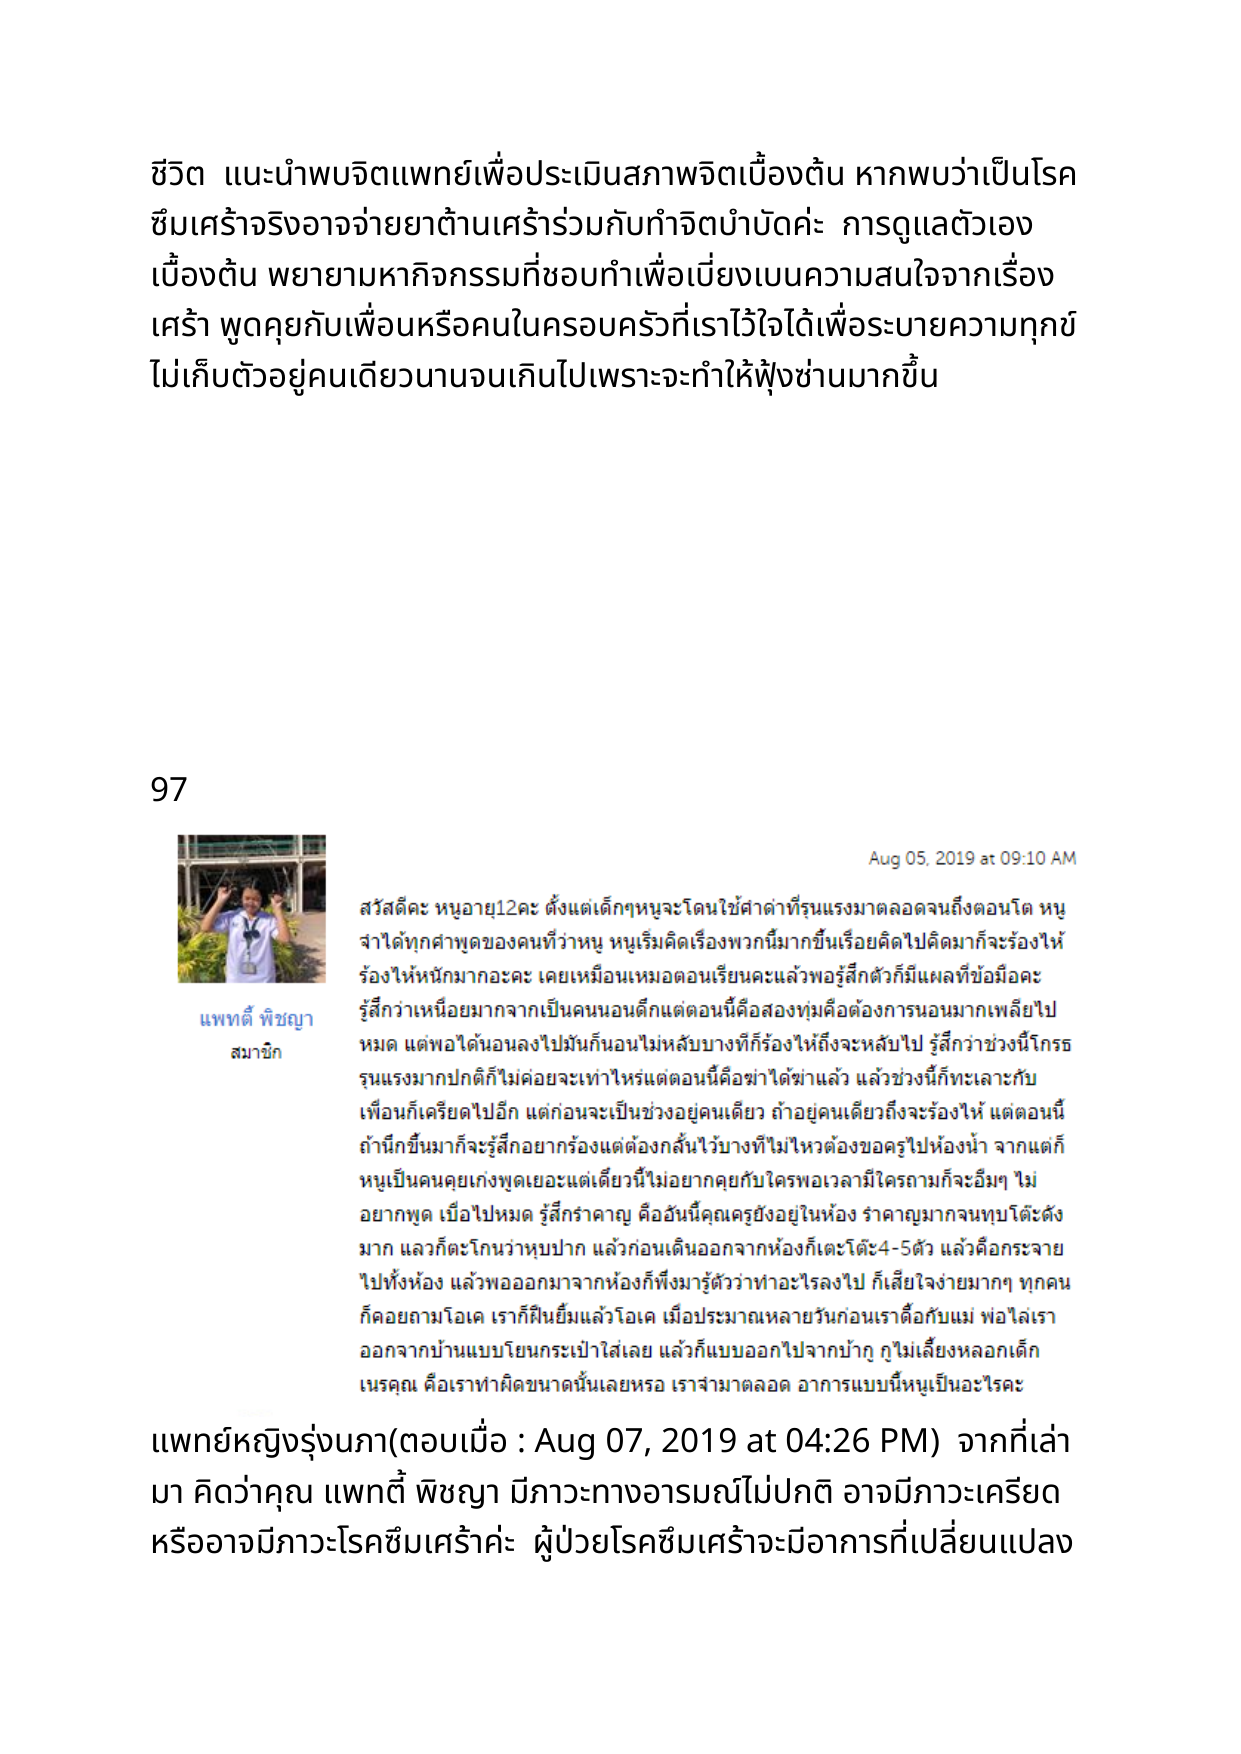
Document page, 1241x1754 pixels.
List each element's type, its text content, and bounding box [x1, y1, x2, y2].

picture [150, 810, 1091, 1417]
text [150, 1417, 1090, 1568]
text 97 [150, 765, 1090, 810]
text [150, 150, 1090, 402]
